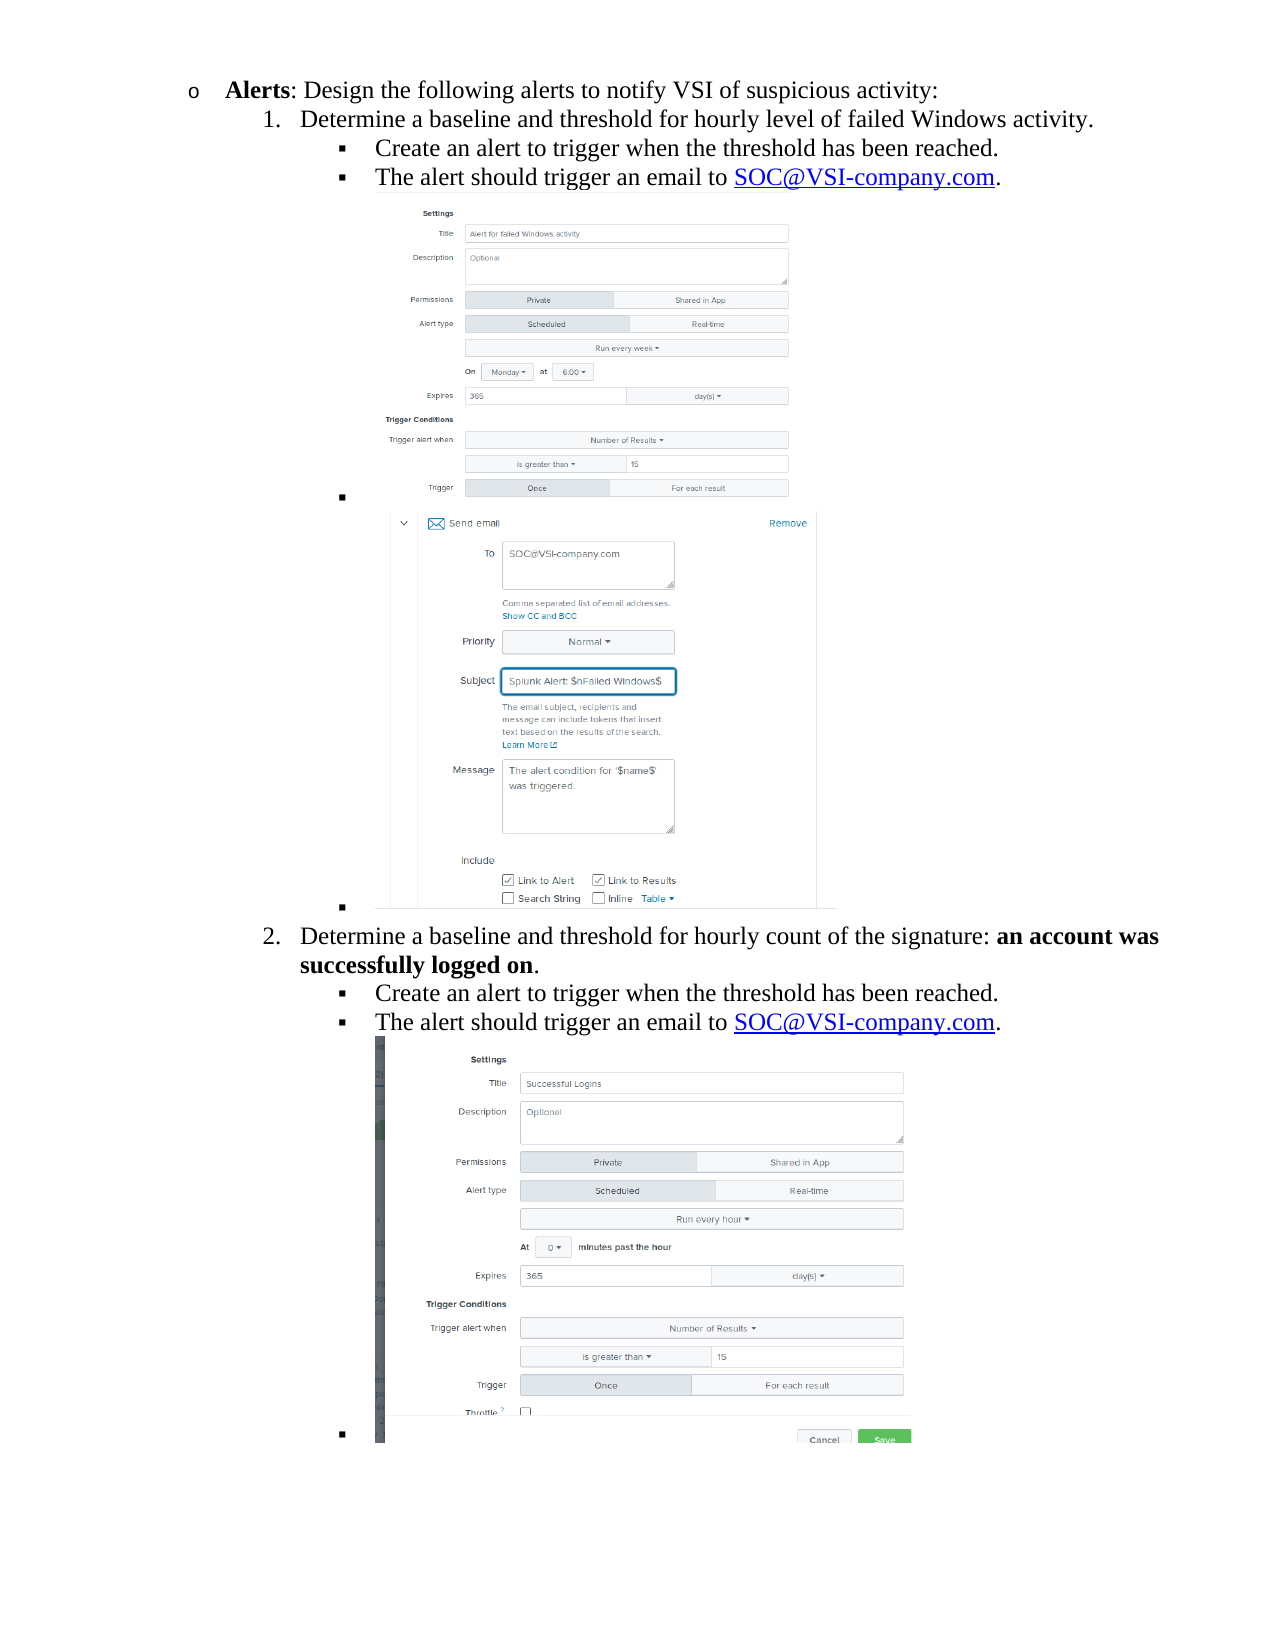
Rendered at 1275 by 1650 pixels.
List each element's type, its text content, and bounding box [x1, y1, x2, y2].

picture [375, 511, 837, 916]
picture [375, 190, 792, 506]
picture [375, 1036, 912, 1443]
list The alert should trigger an email to SOC@VSI-company.com. [337, 1007, 1200, 1036]
list Determine a baseline and threshold for hourly level of failed Windows activity. [262, 104, 1200, 133]
list Create an alert to trigger when the threshold has been reached. [337, 133, 1200, 162]
list The alert should trigger an email to SOC@VSI-company.com. [337, 162, 1200, 191]
list Create an alert to trigger when the threshold has been reached. [337, 978, 1200, 1007]
list Alerts: Design the following alerts to notify VSI of suspicious activity: [187, 75, 1200, 104]
list Determine a baseline and threshold for hourly count of the signature: an account was successfully logged on. [262, 921, 1200, 978]
